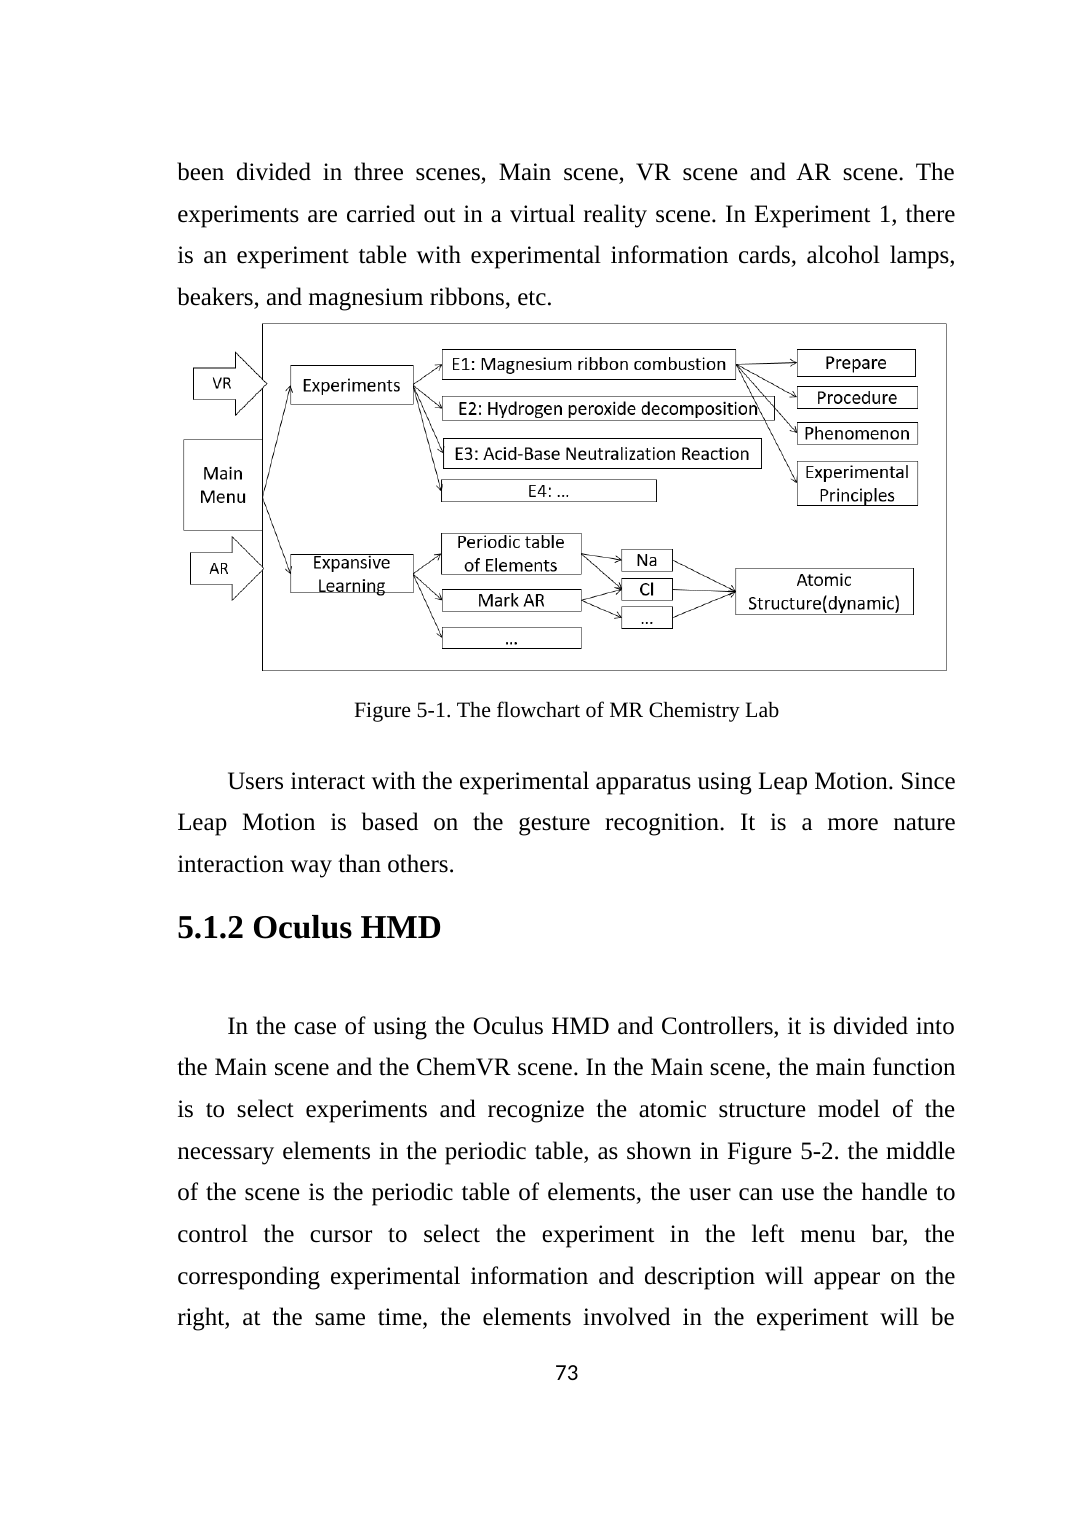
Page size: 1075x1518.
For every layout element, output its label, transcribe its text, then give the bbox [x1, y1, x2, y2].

text Figure 5-1. The flowchart of MR Chemistry Lab [177, 697, 956, 722]
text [177, 1001, 956, 1334]
text Users interact with the experimental apparatus using Leap Motion. Since Leap Motion is based on the gesture recognition. It is a more nature interaction way than others. [177, 756, 956, 881]
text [177, 147, 956, 313]
text 5.1.2 Oculus HMD [177, 908, 956, 946]
picture [177, 313, 957, 679]
